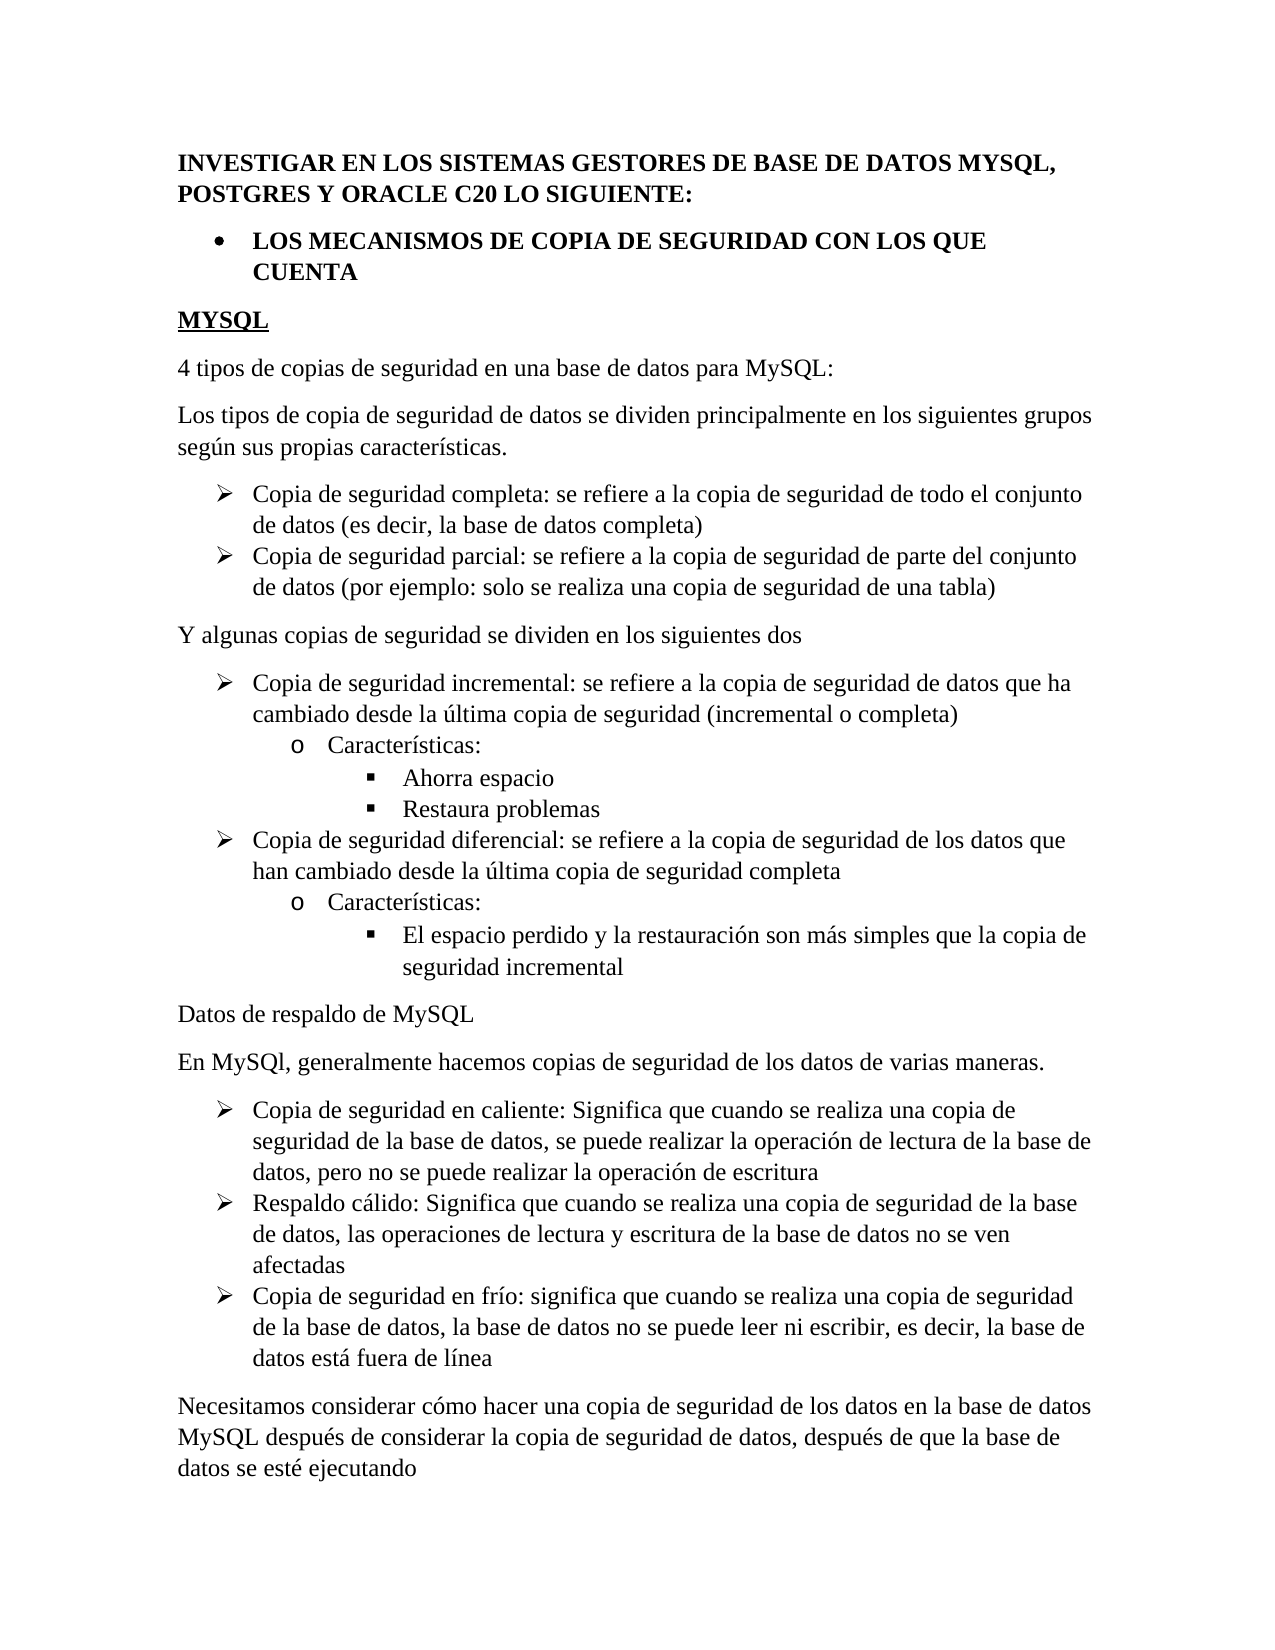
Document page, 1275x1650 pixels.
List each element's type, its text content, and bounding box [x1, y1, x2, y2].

list Características: [290, 887, 1098, 918]
text Y algunas copias de seguridad se dividen en los siguientes dos [177, 620, 1098, 649]
list Características: [290, 730, 1098, 761]
text Los tipos de copia de seguridad de datos se dividen principalmente en los siguientes grupos según sus propias características. [177, 401, 1098, 460]
list Restaura problemas [365, 794, 1098, 823]
list LOS MECANISMOS DE COPIA DE SEGURIDAD CON LOS QUE CUENTA [215, 226, 1098, 286]
list Ahorra espacio [365, 763, 1098, 792]
list Copia de seguridad diferencial: se refiere a la copia de seguridad de los datos que han cambiado desde la última copia de seguridad completa [215, 825, 1098, 885]
text Datos de respaldo de MySQL [177, 999, 1098, 1028]
list El espacio perdido y la restauración son más simples que la copia de seguridad incremental [365, 921, 1098, 980]
list Copia de seguridad parcial: se refiere a la copia de seguridad de parte del conjunto de datos (por ejemplo: solo se realiza una copia de seguridad de una tabla) [215, 541, 1098, 601]
text INVESTIGAR EN LOS SISTEMAS GESTORES DE BASE DE DATOS MYSQL, POSTGRES Y ORACLE C20 LO SIGUIENTE: [177, 148, 1098, 207]
text MYSQL [177, 305, 1098, 334]
list Copia de seguridad completa: se refiere a la copia de seguridad de todo el conjunto de datos (es decir, la base de datos completa) [215, 479, 1098, 539]
text En MySQl, generalmente hacemos copias de seguridad de los datos de varias maneras. [177, 1047, 1098, 1076]
text 4 tipos de copias de seguridad en una base de datos para MySQL: [177, 353, 1098, 382]
list Copia de seguridad incremental: se refiere a la copia de seguridad de datos que ha cambiado desde la última copia de seguridad (incremental o completa) [215, 668, 1098, 728]
list Copia de seguridad en caliente: Significa que cuando se realiza una copia de seguridad de la base de datos, se puede realizar la operación de lectura de la base de datos, pero no se puede realizar la operación de escritura [215, 1095, 1098, 1186]
list Copia de seguridad en frío: significa que cuando se realiza una copia de seguridad de la base de datos, la base de datos no se puede leer ni escribir, es decir, la base de datos está fuera de línea [215, 1281, 1098, 1372]
text Necesitamos considerar cómo hacer una copia de seguridad de los datos en la base de datos MySQL después de considerar la copia de seguridad de datos, después de que la base de datos se esté ejecutando [177, 1391, 1098, 1482]
list Respaldo cálido: Significa que cuando se realiza una copia de seguridad de la base de datos, las operaciones de lectura y escritura de la base de datos no se ven afectadas [215, 1188, 1098, 1279]
